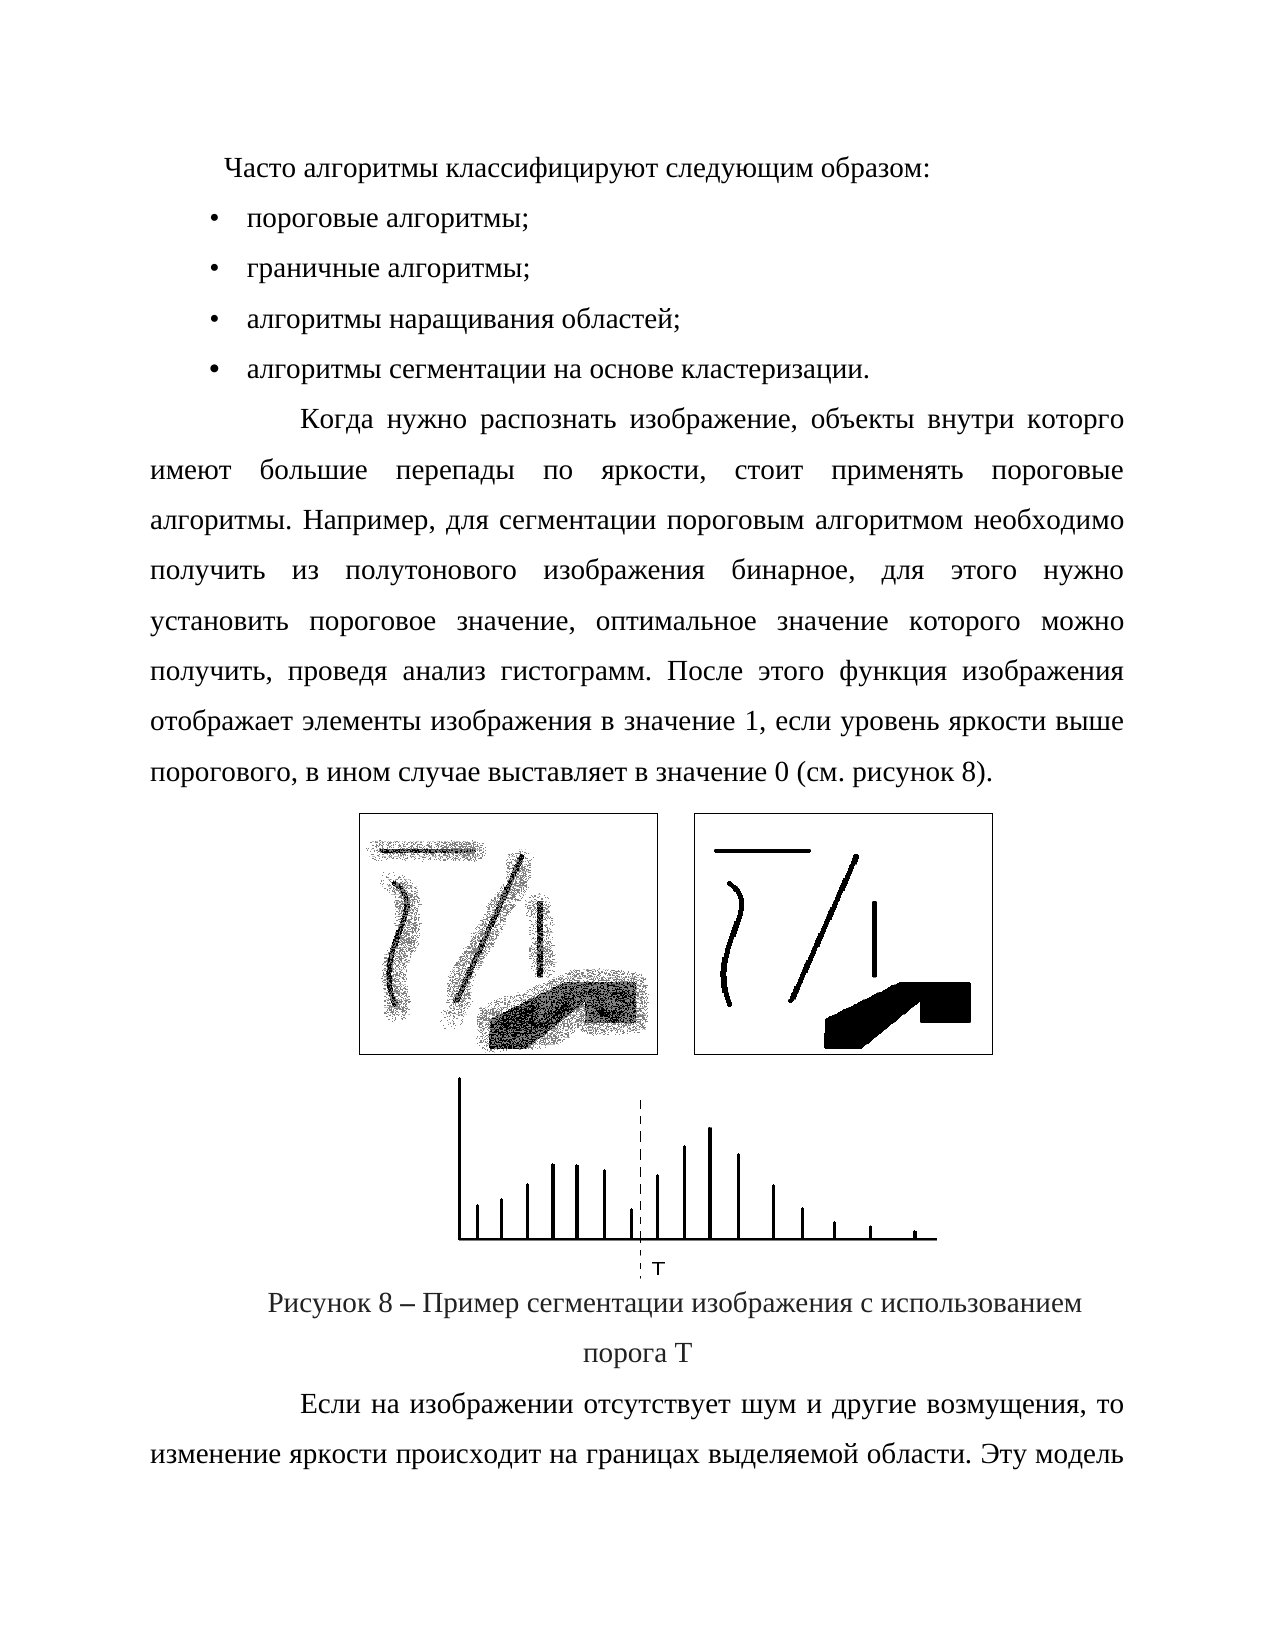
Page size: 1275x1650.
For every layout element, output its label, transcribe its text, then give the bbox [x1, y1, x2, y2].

list пороговые алгоритмы; [209, 200, 1125, 234]
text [150, 1386, 1125, 1470]
list граничные алгоритмы; [209, 251, 1125, 284]
text Когда нужно распознать изображение, объекты внутри которго имеют большие перепады по яркости, стоит применять пороговые алгоритмы. Например, для сегментации пороговым алгоритмом необходимо получить из полутонового изображения бинарное, для этого нужно установить пороговое значение, оптимальное значение которого можно получить, проведя анализ гистограмм. После этого функция изображения отображает элементы изображения в значение 1, если уровень яркости выше порогового, в ином случае выставляет в значение 0 (см. рисунок 8). [150, 402, 1125, 787]
text Часто алгоритмы классифицируют следующим образом: [150, 150, 1125, 183]
text Рисунок 8 – Пример сегментации изображения с использованием порога T [150, 1285, 1125, 1369]
list алгоритмы наращивания областей; [209, 301, 1125, 334]
list алгоритмы сегментации на основе кластеризации. [209, 351, 1125, 385]
picture [349, 804, 1001, 1285]
